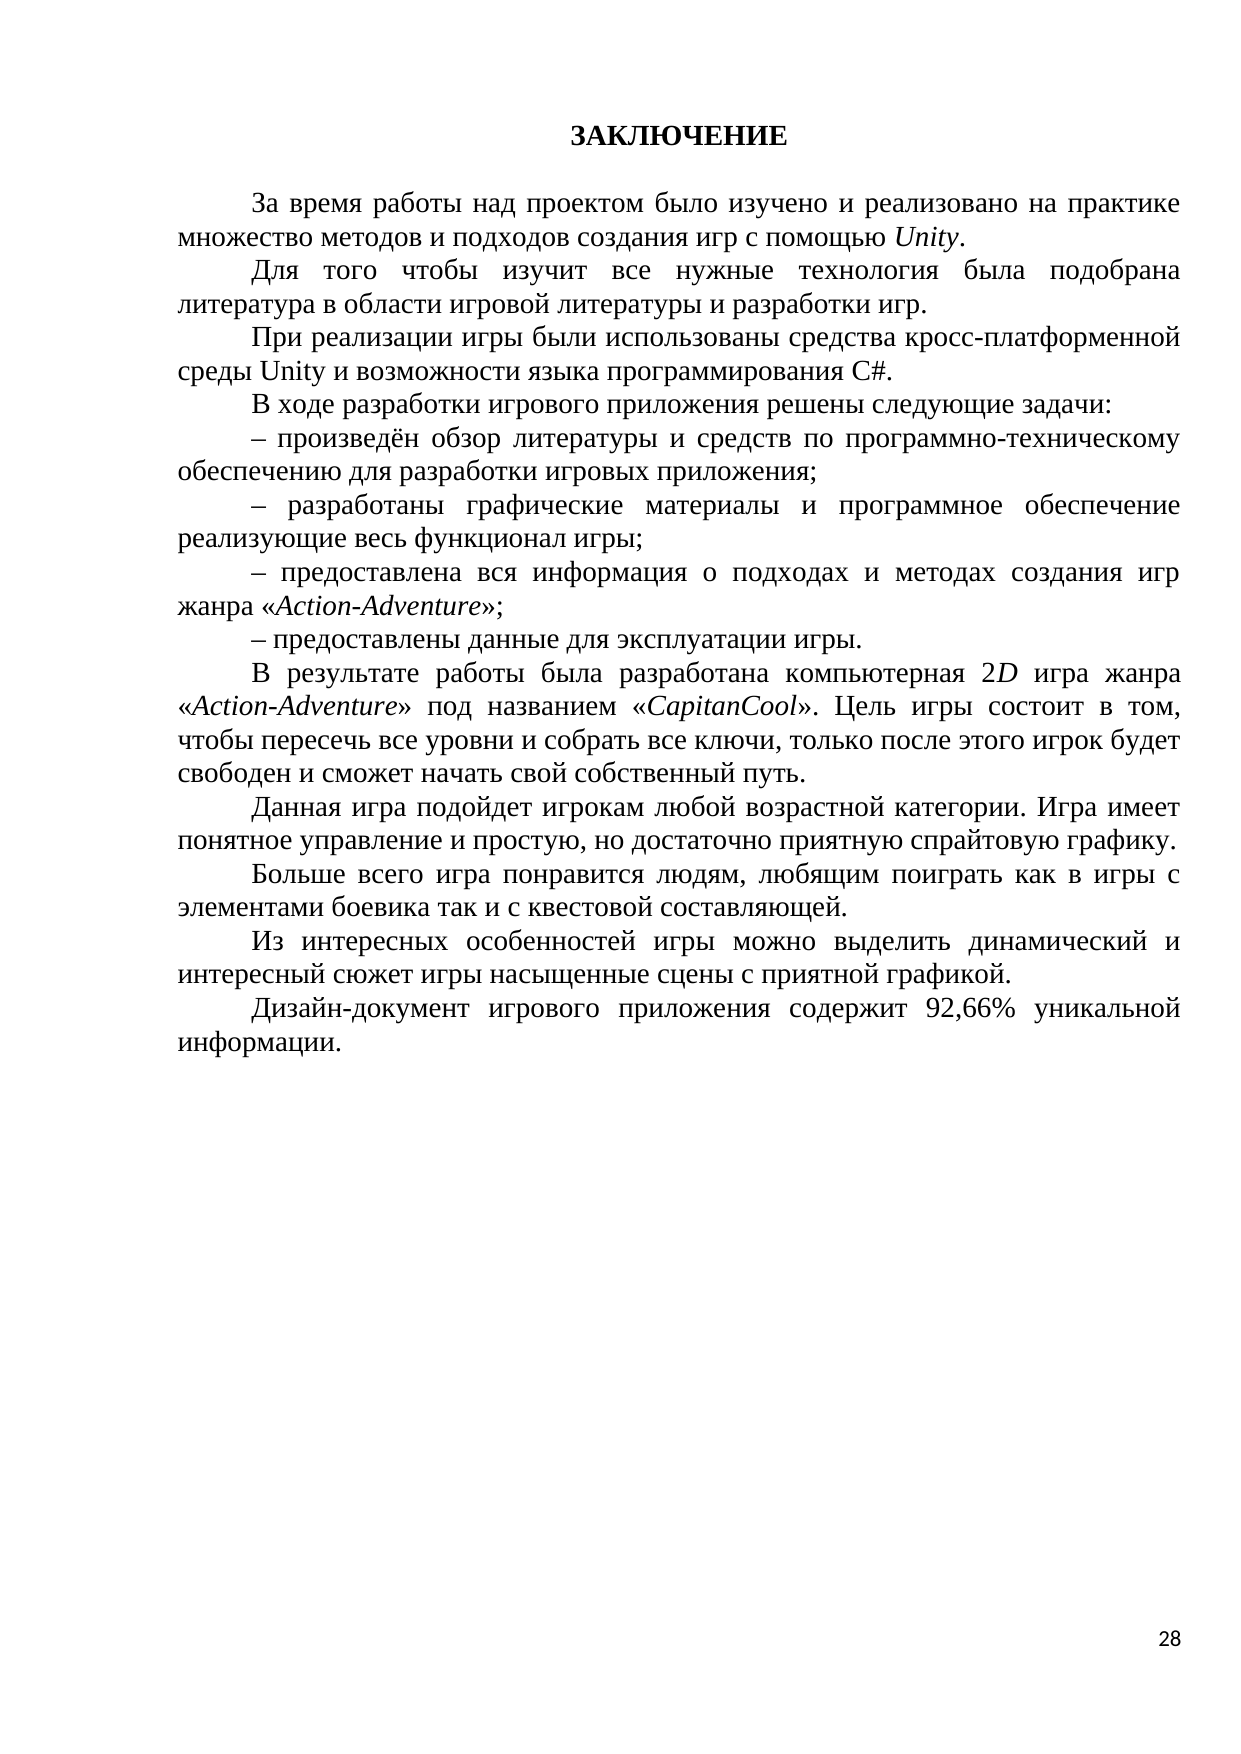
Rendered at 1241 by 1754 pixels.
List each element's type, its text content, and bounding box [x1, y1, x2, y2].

text – предоставлена вся информация о подходах и методах создания игр жанра «Action-Adventure»; [177, 554, 1181, 621]
list В ходе разработки игрового приложения решены следующие задачи: [177, 386, 1181, 420]
list Из интересных особенностей игры можно выделить динамический и интересный сюжет игры насыщенные сцены с приятной графикой. [177, 923, 1181, 990]
text За время работы над проектом было изучено и реализовано на практике множество методов и подходов создания игр с помощью Unity. [177, 185, 1181, 252]
list – произведён обзор литературы и средств по программно-техническому обеспечению для разработки игровых приложения; [177, 420, 1181, 487]
text ЗАКЛЮЧЕНИЕ [177, 118, 1181, 152]
text Больше всего игра понравится людям, любящим поиграть как в игры с элементами боевика так и с квестовой составляющей. [177, 856, 1181, 923]
list Дизайн-документ игрового приложения содержит 92,66% уникальной информации. [177, 990, 1181, 1057]
list При реализации игры были использованы средства кросс-платформенной среды Unity и возможности языка программирования C#. [177, 319, 1181, 386]
text Для того чтобы изучит все нужные технология была подобрана литература в области игровой литературы и разработки игр. [177, 252, 1181, 319]
text – разработаны графические материалы и программное обеспечение реализующие весь функционал игры; [177, 487, 1181, 554]
text Данная игра подойдет игрокам любой возрастной категории. Игра имеет понятное управление и простую, но достаточно приятную спрайтовую графику. [177, 789, 1181, 856]
text – предоставлены данные для эксплуатации игры. [177, 621, 1181, 655]
text В результате работы была разработана компьютерная 2D игра жанра «Action-Adventure» под названием «CapitanCool». Цель игры состоит в том, чтобы пересечь все уровни и собрать все ключи, только после этого игрок будет свободен и сможет начать свой собственный путь. [177, 655, 1181, 789]
